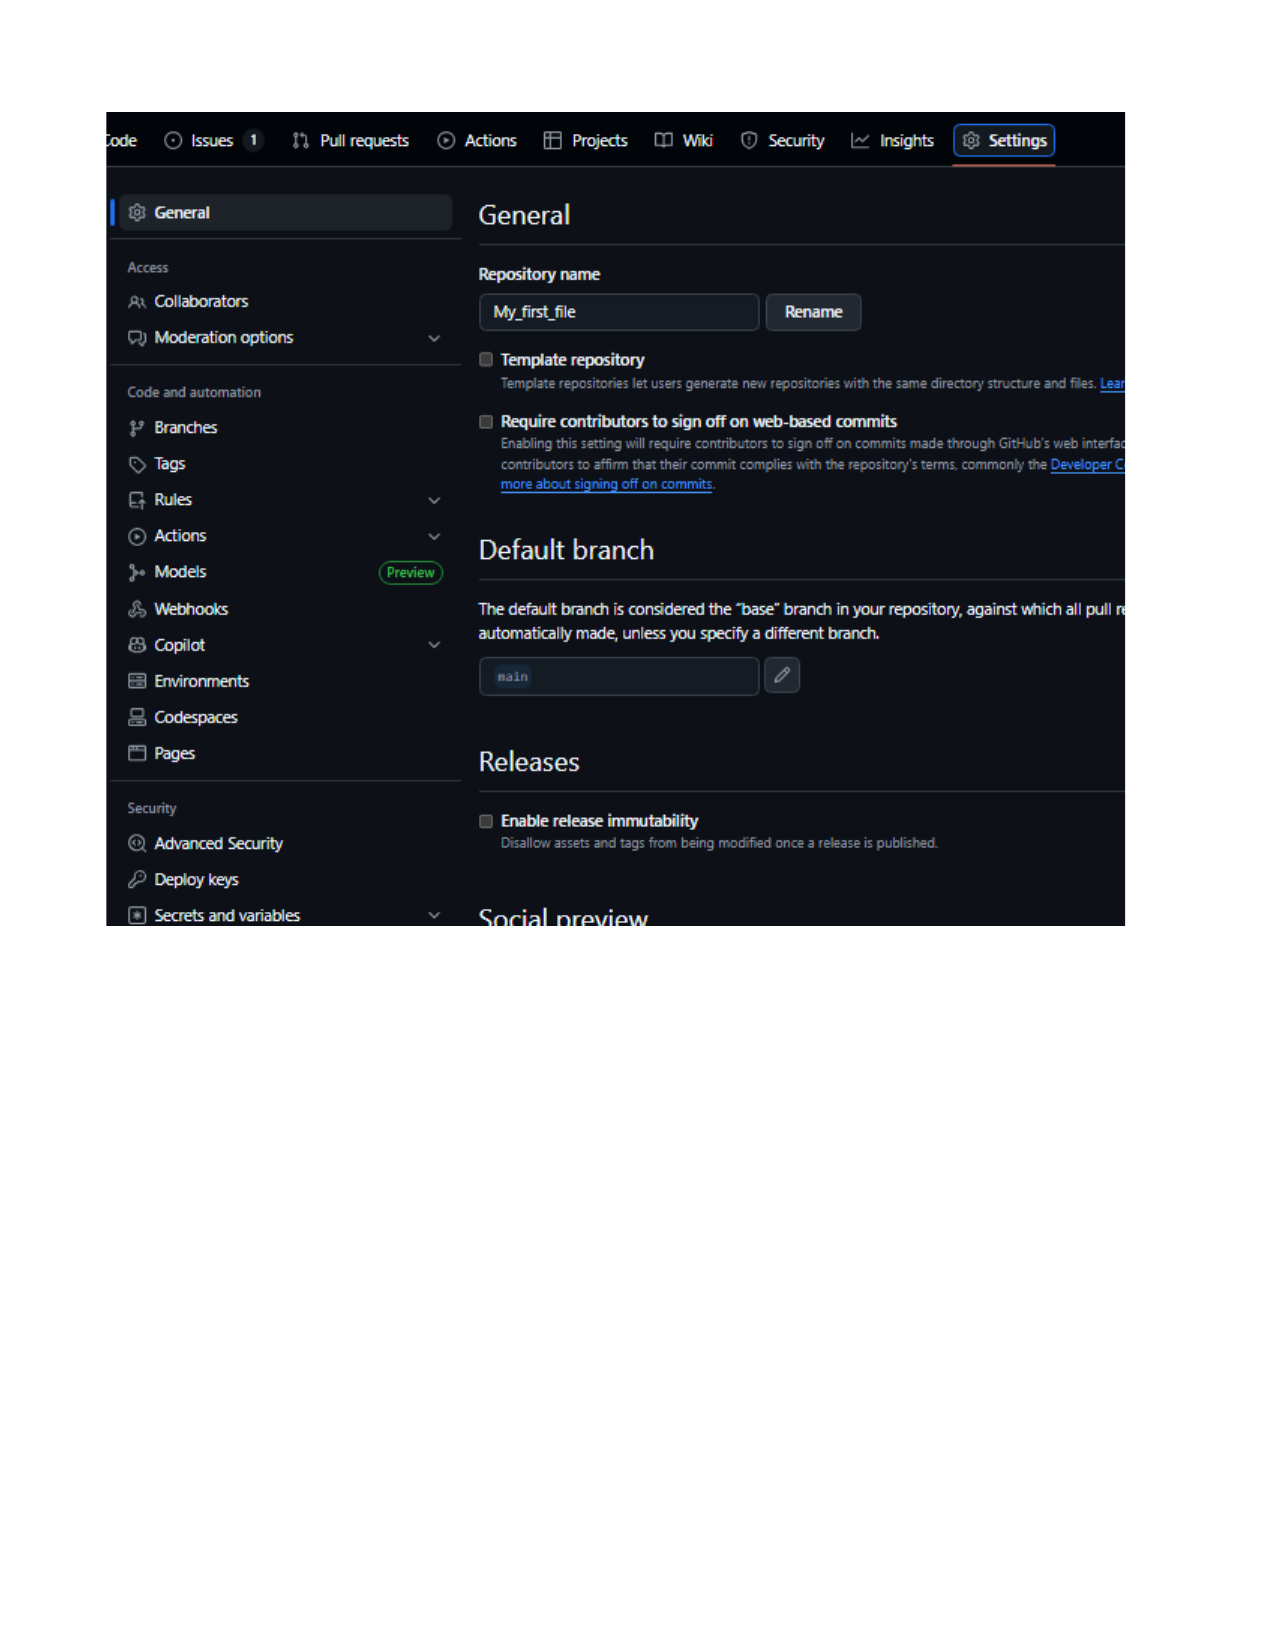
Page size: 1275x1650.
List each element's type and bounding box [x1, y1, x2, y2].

picture [106, 112, 1125, 926]
